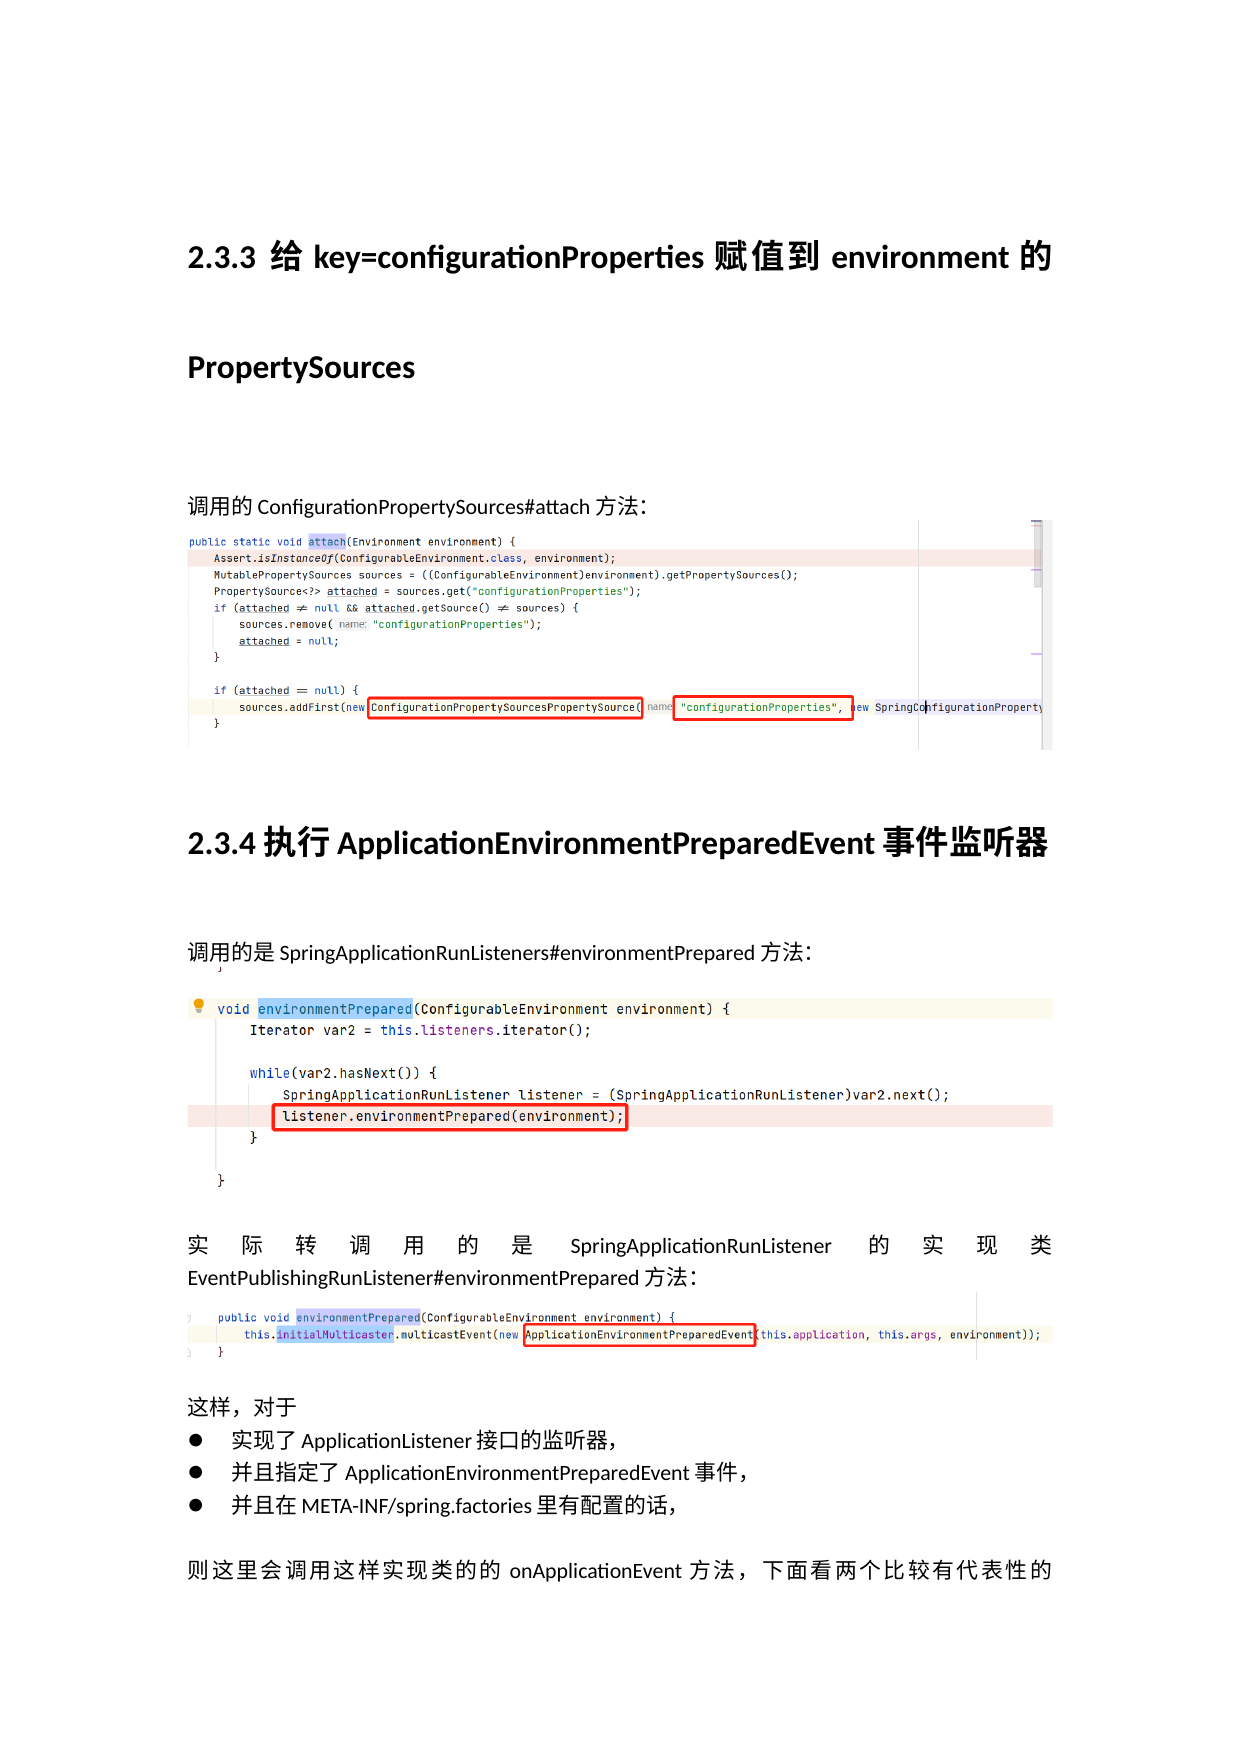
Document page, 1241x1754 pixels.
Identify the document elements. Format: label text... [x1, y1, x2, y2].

list 并且在META-INF/spring.factories里有配置的话， [187, 1487, 1053, 1520]
subtitle 2.3.4 执行ApplicationEnvironmentPreparedEvent事件监听器 [187, 808, 1053, 873]
subtitle 2.3.3 给key=configurationProperties赋值到environment的PropertySources [187, 222, 1053, 399]
list 并且指定了ApplicationEnvironmentPreparedEvent事件， [187, 1455, 1053, 1487]
picture [187, 520, 1053, 750]
text 调用的ConfigurationPropertySources#attach方法： [187, 488, 1053, 520]
text 调用的是SpringApplicationRunListeners#environmentPrepared方法： [187, 935, 1053, 967]
text 这样，对于 [187, 1360, 1053, 1422]
picture [187, 1292, 1053, 1360]
text 实际转调用的是SpringApplicationRunListener的实现类EventPublishingRunListener#environmentPrepared方法： [187, 1227, 1053, 1292]
list 实现了ApplicationListener接口的监听器， [187, 1422, 1053, 1455]
picture [187, 967, 1053, 1196]
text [187, 1552, 1053, 1585]
